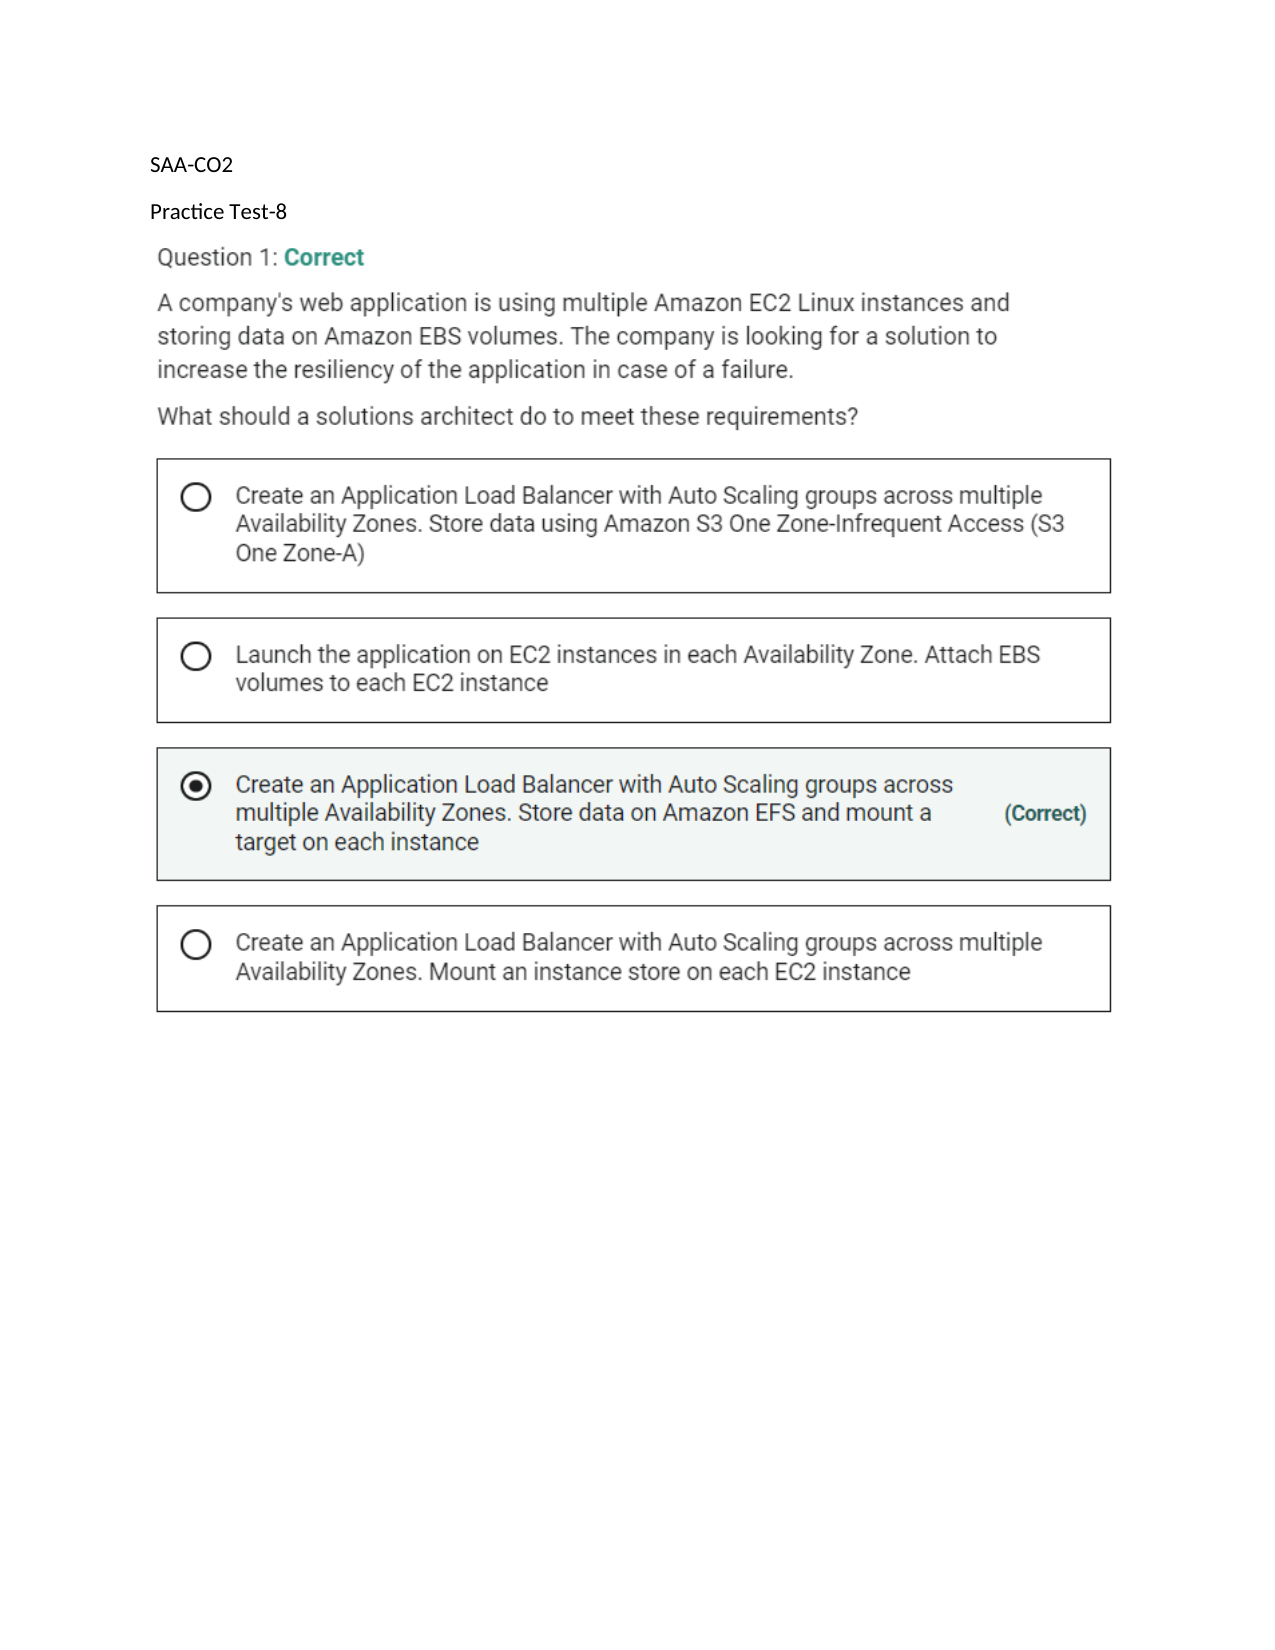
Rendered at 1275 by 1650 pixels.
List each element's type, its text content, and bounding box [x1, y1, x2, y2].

picture [150, 243, 1125, 1019]
text Practice Test-8 [150, 197, 1191, 225]
text SAA-CO2 [150, 150, 1191, 178]
